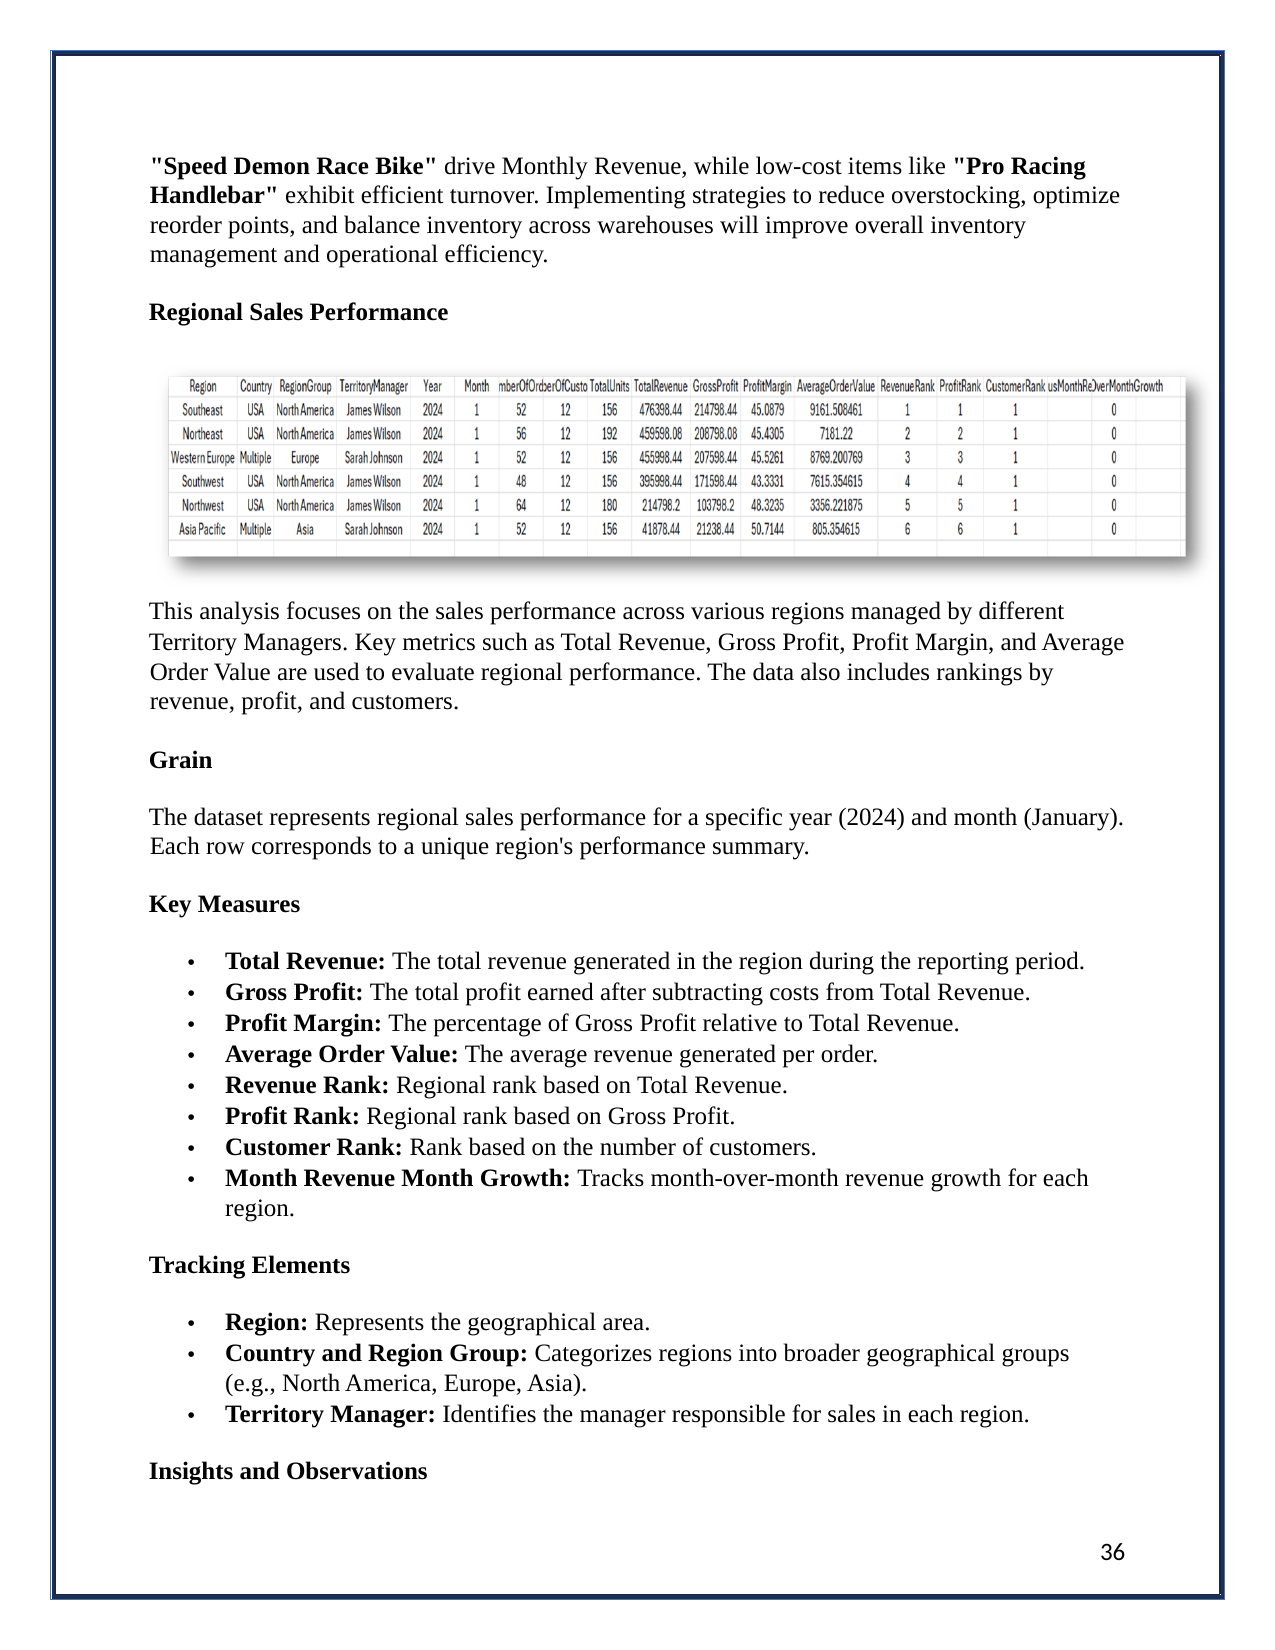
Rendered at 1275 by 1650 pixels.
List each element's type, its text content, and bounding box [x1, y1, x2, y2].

list Total Revenue: The total revenue generated in the region during the reporting period. [187, 946, 1125, 975]
text Insights and Observations [148, 1456, 1209, 1485]
text Regional Sales Performance [148, 297, 1209, 325]
list Region: Represents the geographical area. [187, 1307, 1125, 1336]
list Territory Manager: Identifies the manager responsible for sales in each region. [187, 1399, 1125, 1427]
list Revenue Rank: Regional rank based on Total Revenue. [187, 1070, 1125, 1099]
list Country and Region Group: Categorizes regions into broader geographical groups (e.g., North America, Europe, Asia). [187, 1338, 1125, 1396]
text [148, 151, 1125, 268]
text Territory Managers. Key metrics such as Total Revenue, Gross Profit, Profit Margin, and Average Order Value are used to evaluate regional performance. The data also includes rankings by revenue, profit, and customers. [148, 627, 1125, 715]
list Gross Profit: The total profit earned after subtracting costs from Total Revenue. [187, 977, 1125, 1006]
text The dataset represents regional sales performance for a specific year (2024) and month (January). Each row corresponds to a unique region's performance summary. [148, 802, 1125, 860]
text Key Measures [148, 889, 1209, 918]
picture [150, 358, 1222, 593]
text This analysis focuses on the sales performance across various regions managed by different [148, 596, 1125, 625]
list Average Order Value: The average revenue generated per order. [187, 1039, 1125, 1068]
list Profit Rank: Regional rank based on Gross Profit. [187, 1101, 1125, 1130]
list Customer Rank: Rank based on the number of customers. [187, 1132, 1125, 1161]
text Grain [148, 745, 1209, 773]
list Month Revenue Month Growth: Tracks month-over-month revenue growth for each region. [187, 1163, 1125, 1222]
list Profit Margin: The percentage of Gross Profit relative to Total Revenue. [187, 1008, 1125, 1037]
text Tracking Elements [148, 1251, 1209, 1279]
